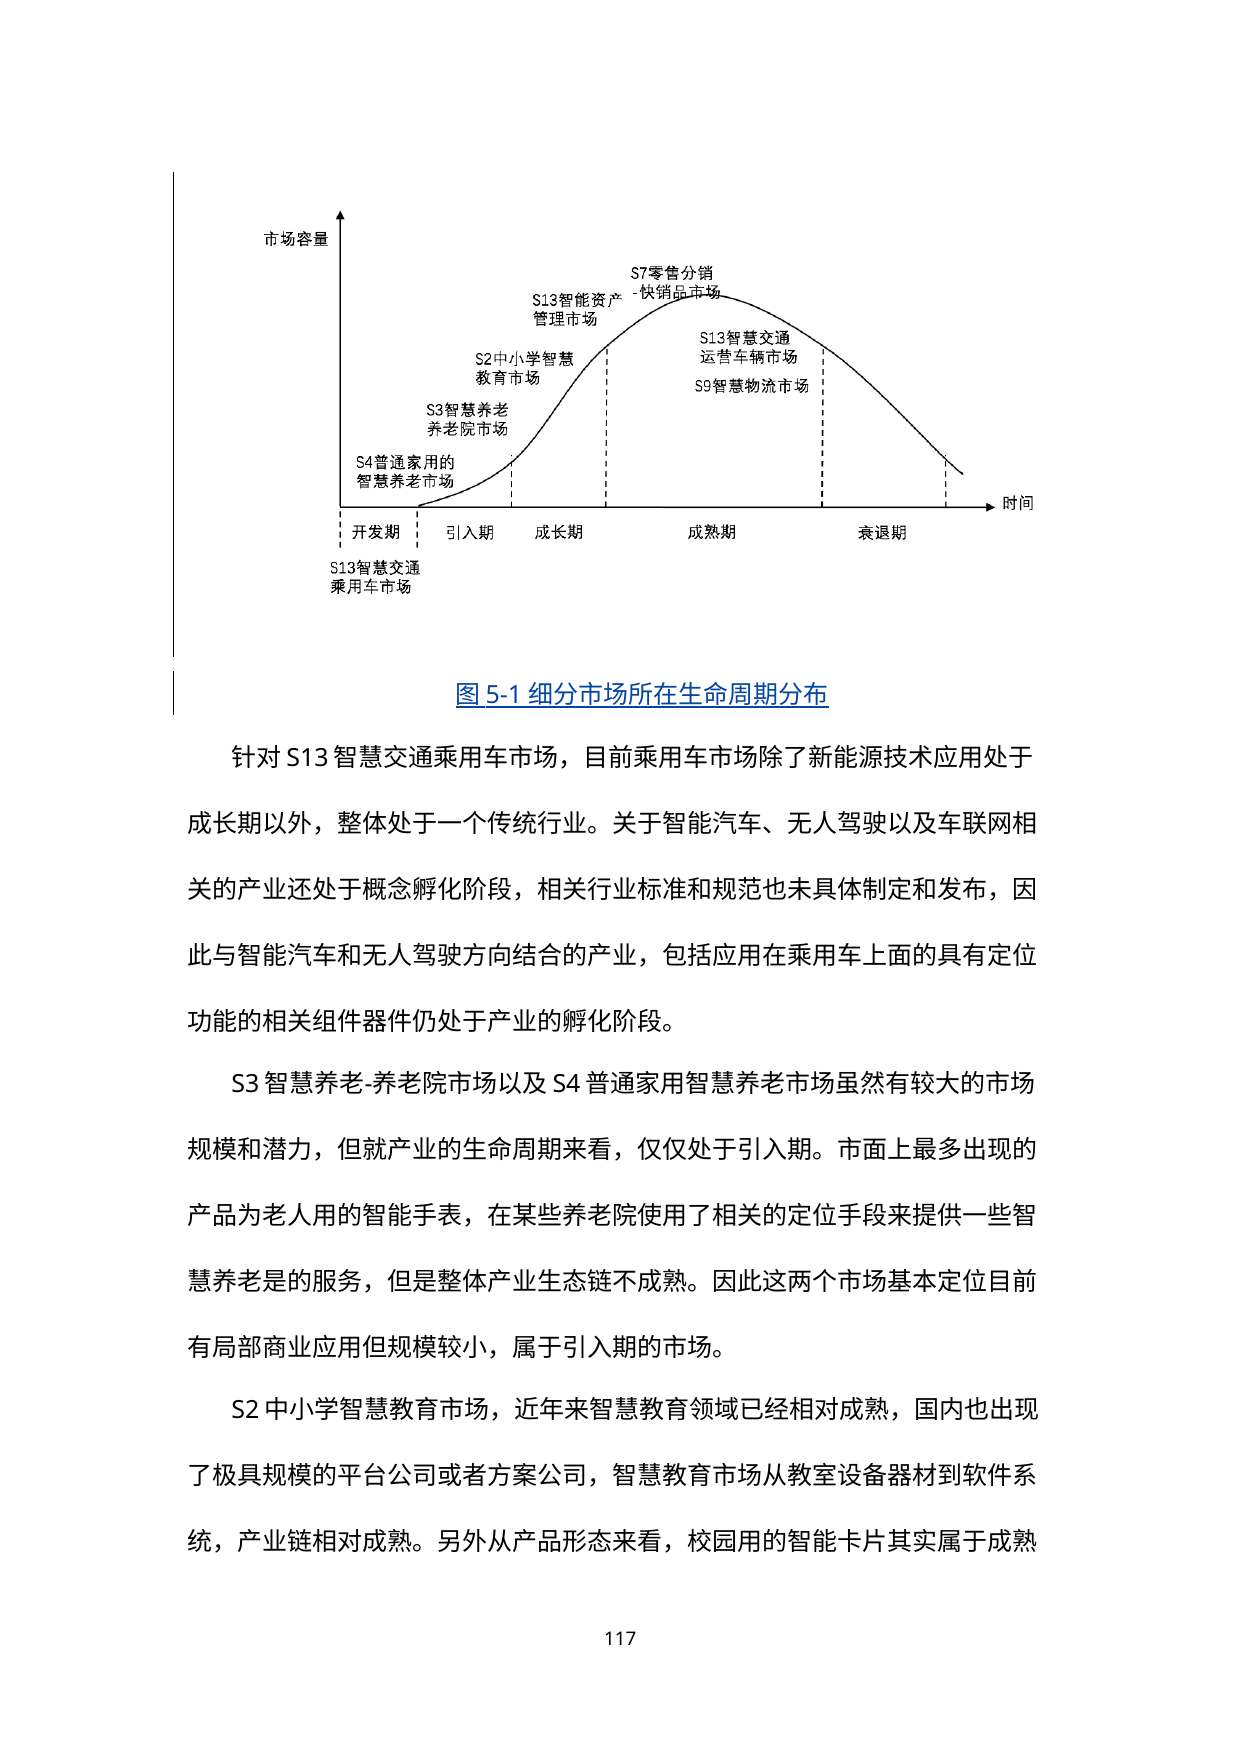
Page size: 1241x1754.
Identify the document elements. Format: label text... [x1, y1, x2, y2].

text S3智慧养老-养老院市场以及S4普通家用智慧养老市场虽然有较大的市场规模和潜力，但就产业的生命周期来看，仅仅处于引入期。市面上最多出现的产品为老人用的智能手表，在某些养老院使用了相关的定位手段来提供一些智慧养老是的服务，但是整体产业生态链不成熟。因此这两个市场基本定位目前有局部商业应用但规模较小，属于引入期的市场。 [187, 1059, 1053, 1368]
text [187, 1386, 1053, 1562]
text 针对S13智慧交通乘用车市场，目前乘用车市场除了新能源技术应用处于成长期以外，整体处于一个传统行业。关于智能汽车、无人驾驶以及车联网相关的产业还处于概念孵化阶段，相关行业标准和规范也未具体制定和发布，因此与智能汽车和无人驾驶方向结合的产业，包括应用在乘用车上面的具有定位功能的相关组件器件仍处于产业的孵化阶段。 [187, 733, 1053, 1041]
picture [231, 189, 1096, 640]
